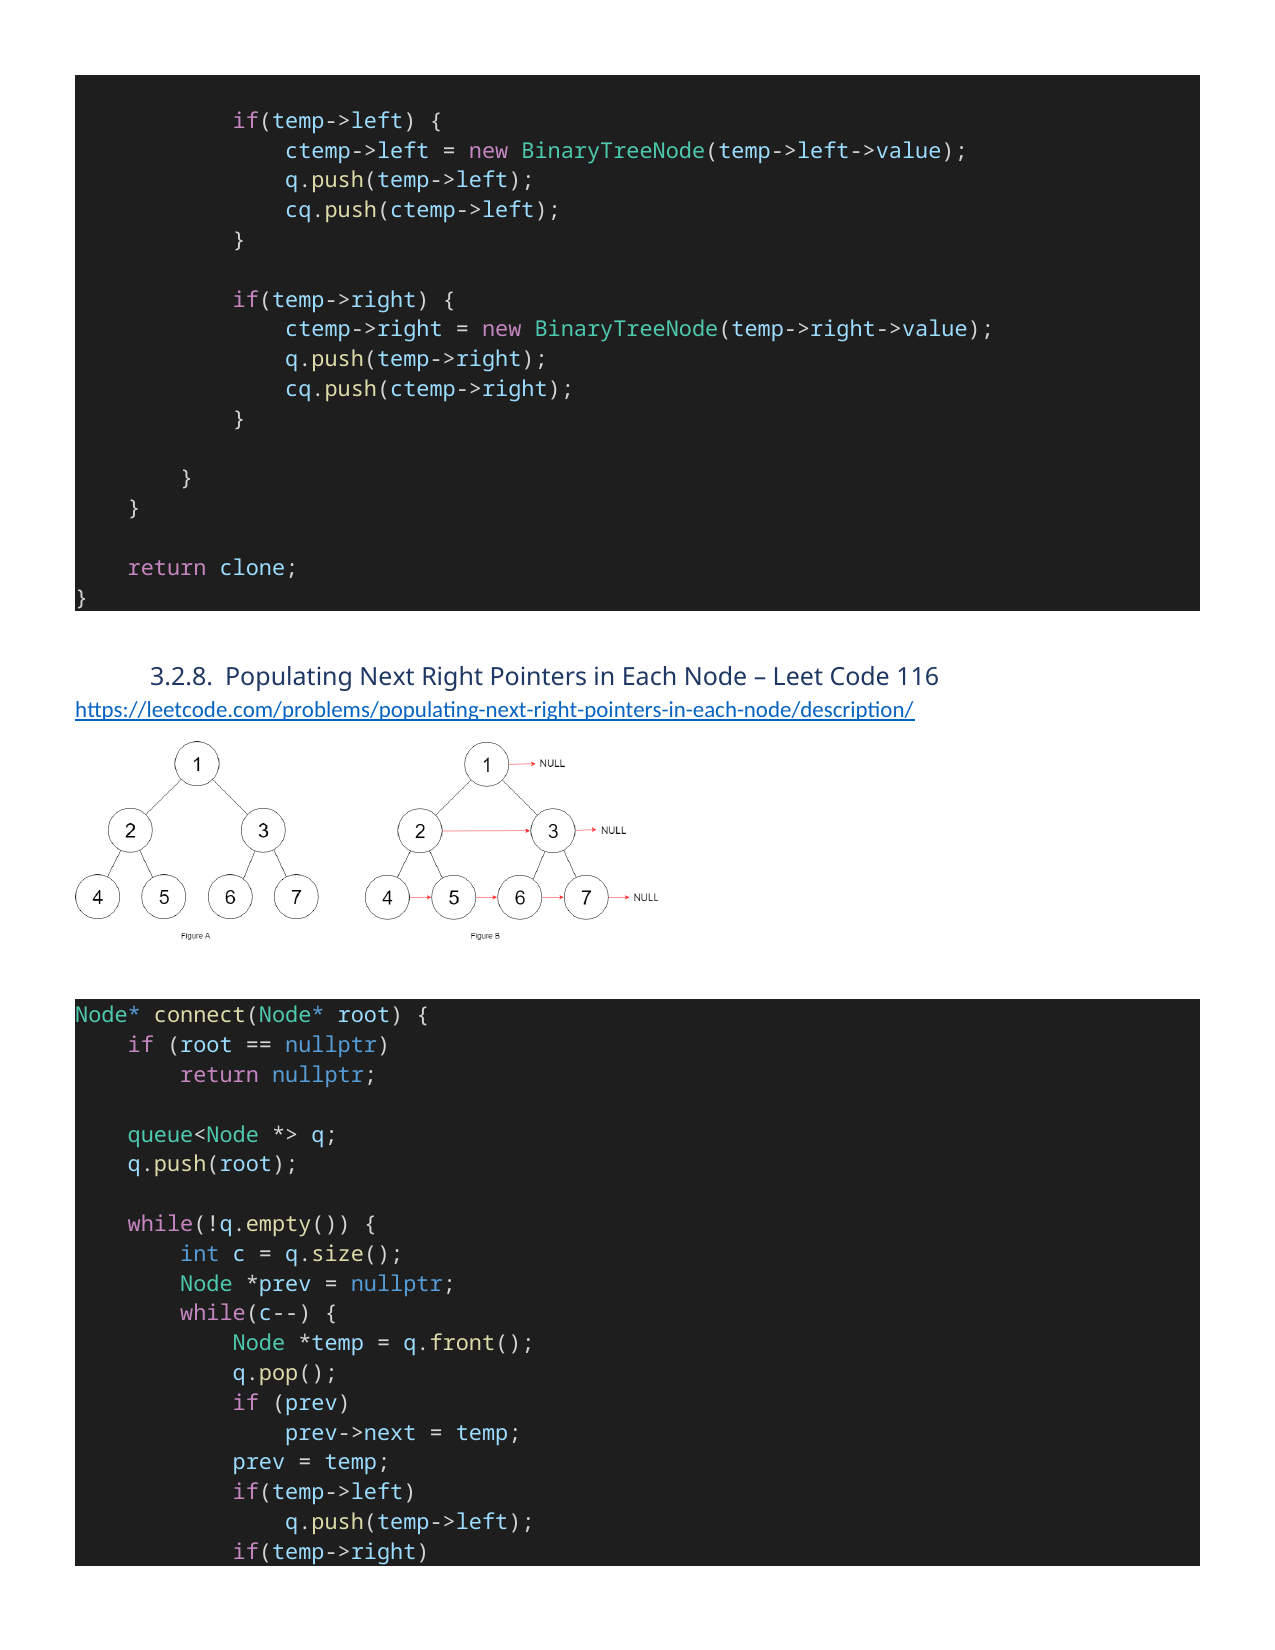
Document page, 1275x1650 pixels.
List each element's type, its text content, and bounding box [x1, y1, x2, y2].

picture [75, 741, 659, 941]
text q.pop(); [75, 1357, 1200, 1387]
text } [75, 492, 1200, 522]
text cq.push(ctemp->right); [75, 373, 1200, 403]
text prev = temp; [75, 1446, 1200, 1476]
text } [75, 581, 1200, 611]
text } [75, 462, 1200, 492]
text int c = q.size(); [75, 1238, 1200, 1268]
text while(!q.empty()) { [75, 1208, 1200, 1238]
text prev->next = temp; [75, 1417, 1200, 1446]
text Node* connect(Node* root) { [75, 999, 1200, 1029]
text if (root == nullptr) [75, 1029, 1200, 1059]
text return clone; [75, 552, 1200, 581]
text q.push(temp->right); [75, 343, 1200, 373]
text } [75, 403, 1200, 432]
text if(temp->right) [75, 1536, 1200, 1566]
text q.push(temp->left); [75, 1506, 1200, 1536]
text ctemp->left = new BinaryTreeNode(temp->left->value); [75, 134, 1200, 164]
text Node *temp = q.front(); [75, 1327, 1200, 1357]
text } [75, 224, 1200, 254]
text q.push(root); [75, 1148, 1200, 1178]
text if(temp->left) { [75, 105, 1200, 134]
text cq.push(ctemp->left); [75, 194, 1200, 224]
text https://leetcode.com/problems/populating-next-right-pointers-in-each-node/description/ [75, 695, 1200, 723]
text Node *prev = nullptr; [75, 1268, 1200, 1297]
text q.push(temp->left); [75, 164, 1200, 194]
text while(c--) { [75, 1297, 1200, 1327]
text queue<Node *> q; [75, 1119, 1200, 1148]
text if (prev) [75, 1387, 1200, 1417]
text return nullptr; [75, 1059, 1200, 1089]
text if(temp->left) [75, 1476, 1200, 1506]
text if(temp->right) { [75, 283, 1200, 313]
subtitle Populating Next Right Pointers in Each Node – Leet Code 116 [150, 658, 1200, 692]
text ctemp->right = new BinaryTreeNode(temp->right->value); [75, 313, 1200, 343]
